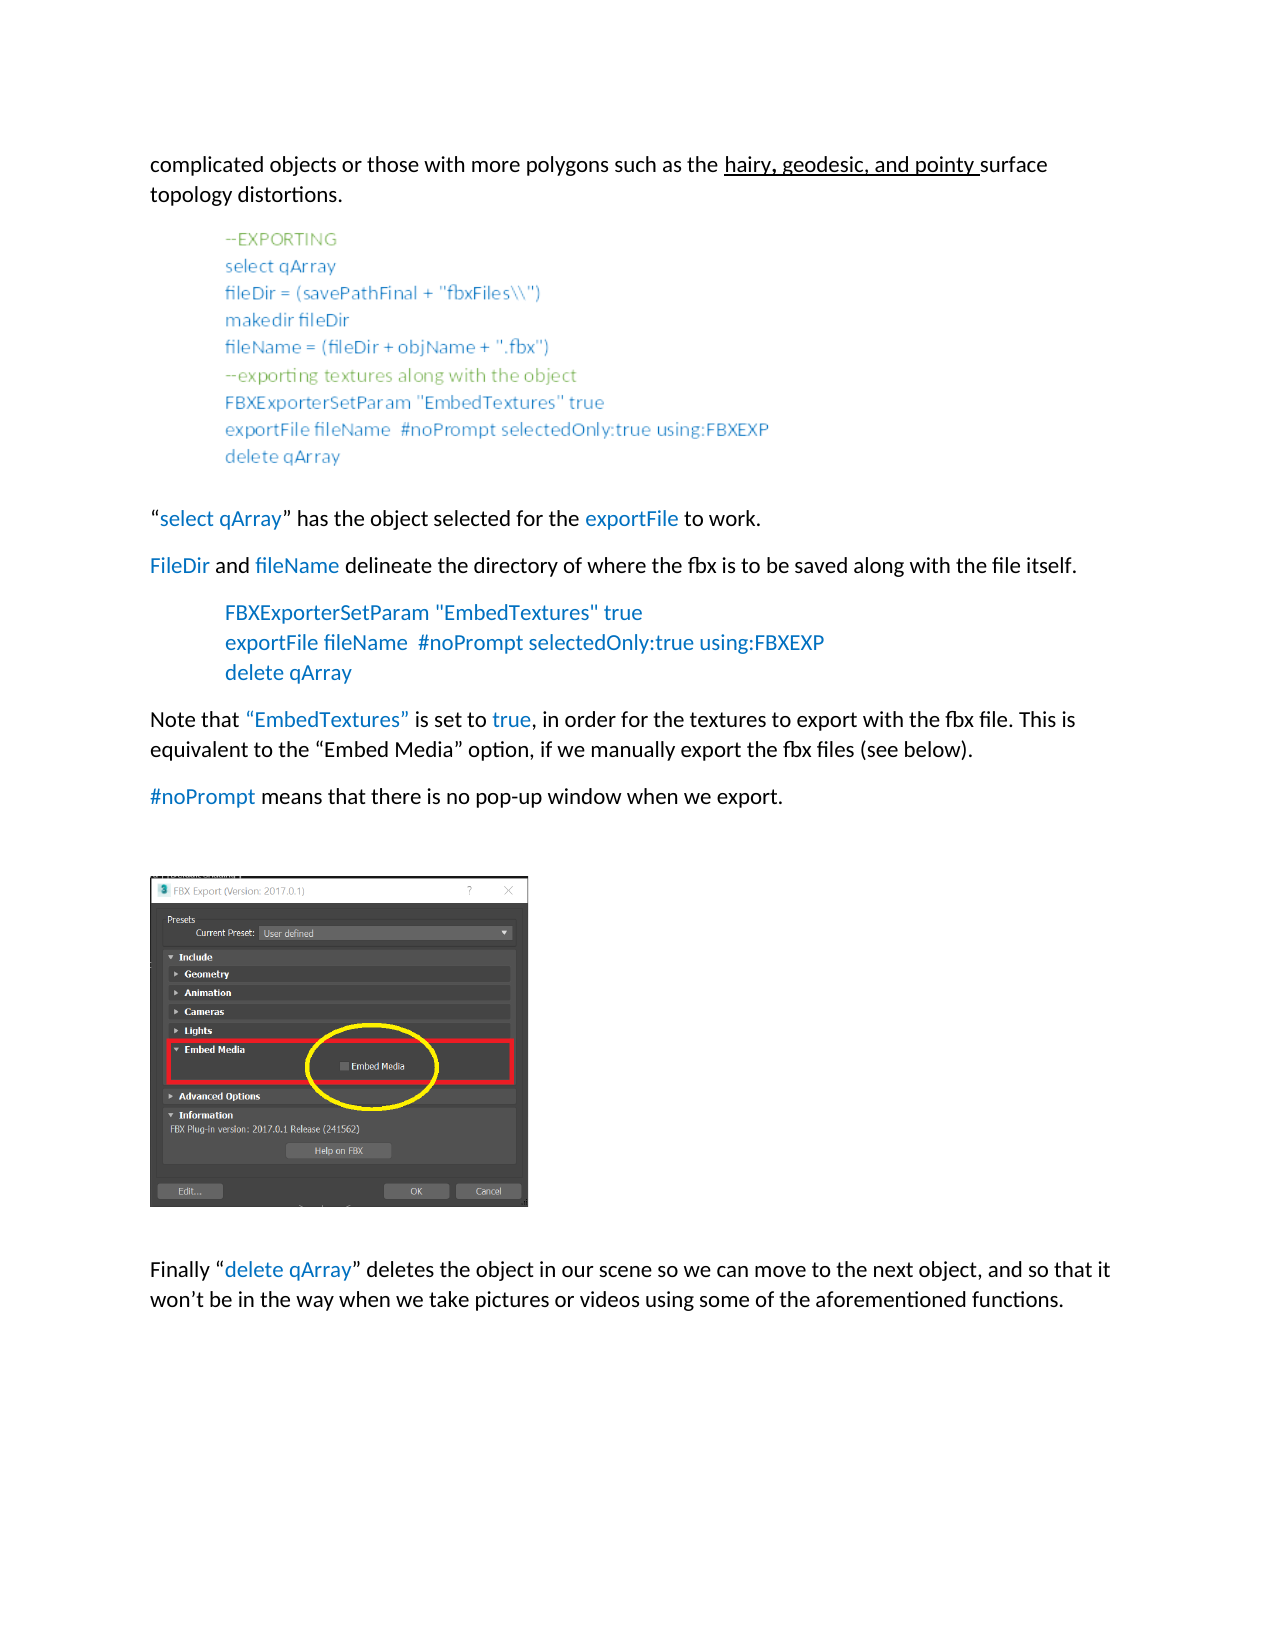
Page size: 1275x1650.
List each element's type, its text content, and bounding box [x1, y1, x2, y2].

text FBXExporterSetParam "EmbedTextures" true exportFile fileName #noPrompt selectedOnly:true using:FBXEXP delete qArray [225, 598, 1125, 687]
picture [150, 876, 529, 1207]
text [150, 150, 1125, 208]
text Note that “EmbedTextures” is set to true, in order for the textures to export with the fbx file. This is equivalent to the “Embed Media” option, if we manually export the fbx files (see below). [150, 705, 1125, 764]
text “select qArray” has the object selected for the exportFile to work. [150, 504, 1125, 532]
text Finally “delete qArray” deletes the object in our scene so we can move to the next object, and so that it won’t be in the way when we take pictures or videos using some of the aforementioned functions. [150, 1255, 1125, 1313]
text FileDir and fileName delineate the directory of where the fbx is to be saved along with the file itself. [150, 551, 1125, 579]
text #noPrompt means that there is no pop-up window when we export. [150, 782, 1125, 811]
